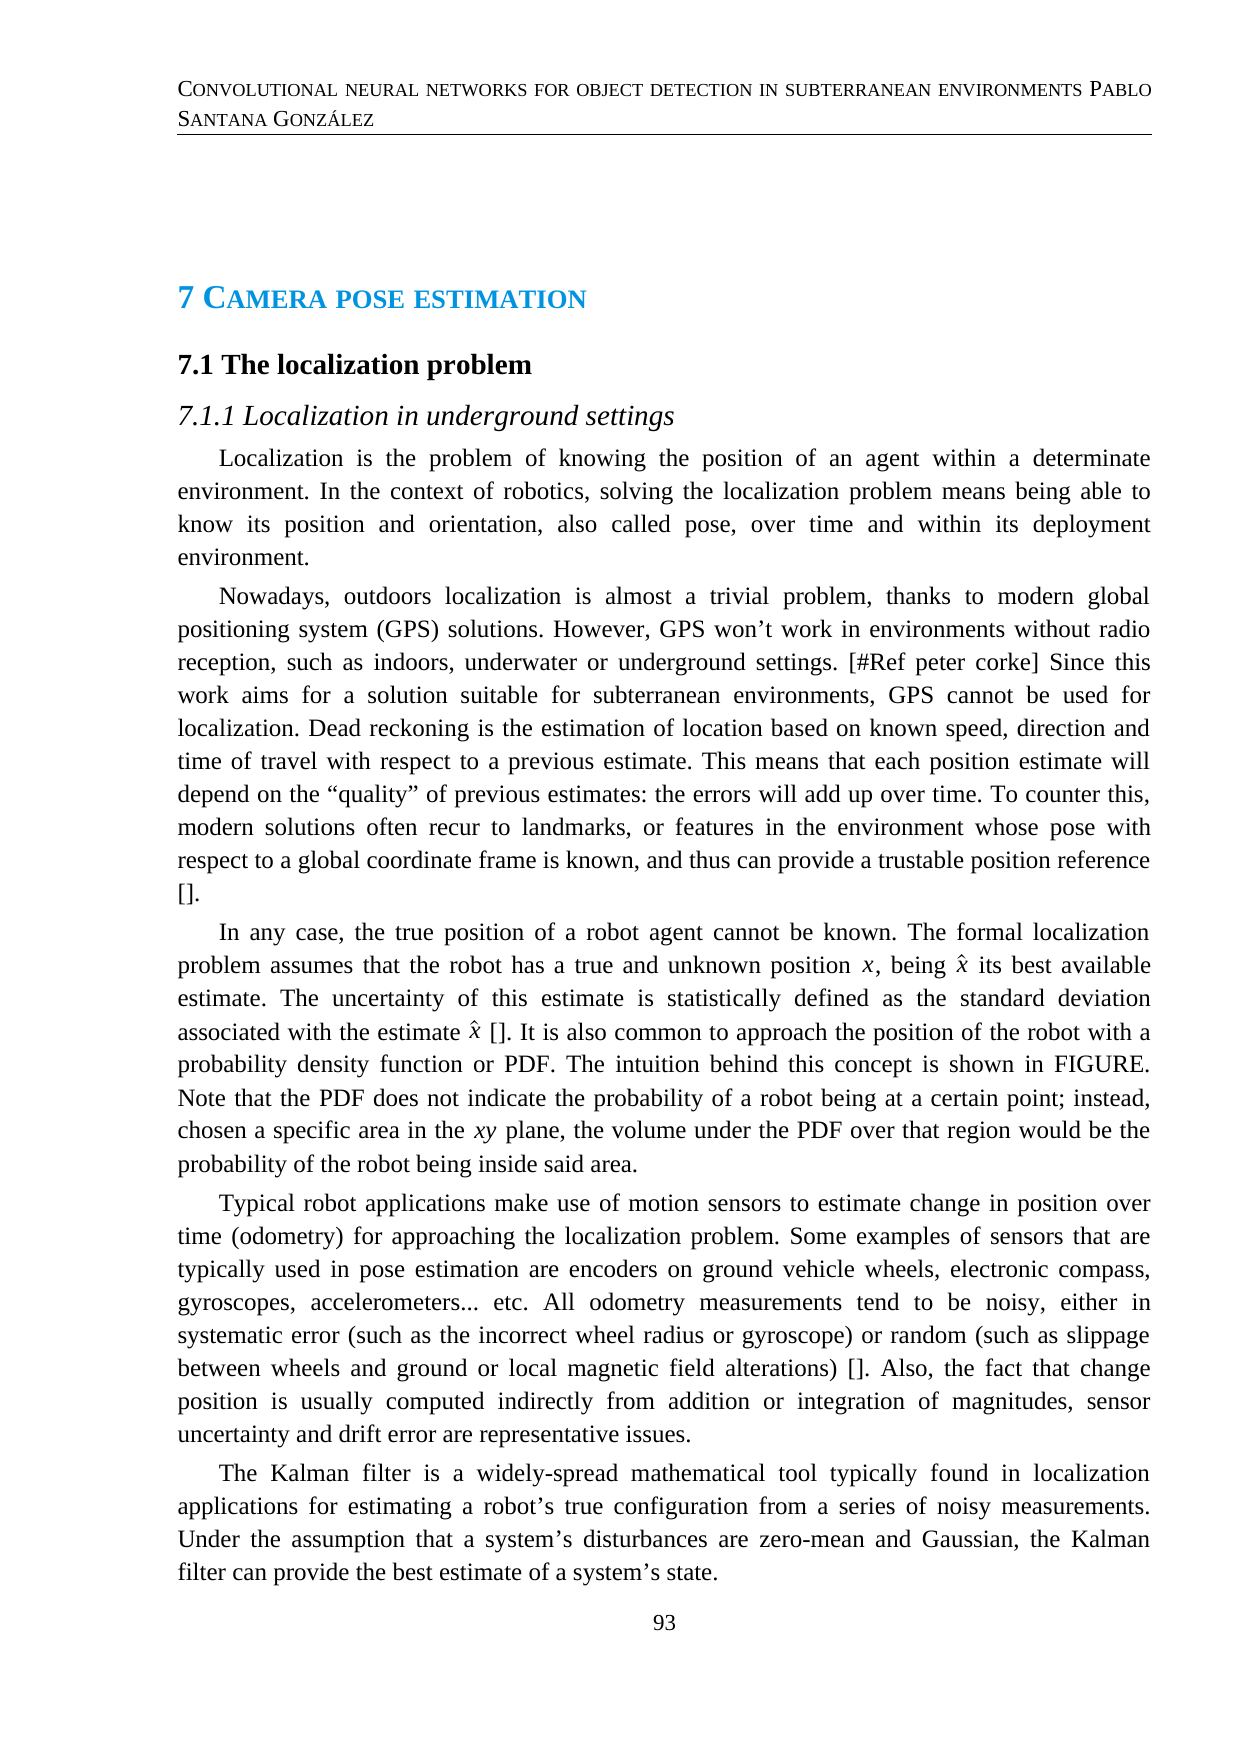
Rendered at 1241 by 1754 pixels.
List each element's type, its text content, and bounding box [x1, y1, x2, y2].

subtitle The localization problem [177, 347, 1152, 380]
subtitle Camera pose estimation [177, 278, 1152, 316]
text Localization is the problem of knowing the position of an agent within a determinate environment. In the context of robotics, solving the localization problem means being able to know its position and orientation, also called pose, over time and within its deployment environment. [177, 443, 1152, 571]
text The Kalman filter is a widely-spread mathematical tool typically found in localization applications for estimating a robot’s true configuration from a series of noisy measurements. Under the assumption that a system’s disturbances are zero-mean and Gaussian, the Kalman filter can provide the best estimate of a system’s state. [177, 1458, 1152, 1586]
subtitle Localization in underground settings [177, 398, 1152, 431]
text Nowadays, outdoors localization is almost a trivial problem, thanks to modern global positioning system (GPS) solutions. However, GPS won’t work in environments without radio reception, such as indoors, underwater or underground settings. [#Ref peter corke] Since this work aims for a solution suitable for subterranean environments, GPS cannot be used for localization. Dead reckoning is the estimation of location based on known speed, direction and time of travel with respect to a previous estimate. This means that each position estimate will depend on the “quality” of previous estimates: the errors will add up over time. To counter this, modern solutions often recur to landmarks, or features in the environment whose pose with respect to a global coordinate frame is known, and thus can provide a trustable position reference []. [177, 581, 1152, 907]
text Typical robot applications make use of motion sensors to estimate change in position over time (odometry) for approaching the localization problem. Some examples of sensors that are typically used in pose estimation are encoders on ground vehicle wheels, electronic compass, gyroscopes, accelerometers... etc. All odometry measurements tend to be noisy, either in systematic error (such as the incorrect wheel radius or gyroscope) or random (such as slippage between wheels and ground or local magnetic field alterations) []. Also, the fact that change position is usually computed indirectly from addition or integration of magnitudes, sensor uncertainty and drift error are representative issues. [177, 1188, 1152, 1448]
text In any case, the true position of a robot agent cannot be known. The formal localization problem assumes that the robot has a true and unknown position , being its best available estimate. The uncertainty of this estimate is statistically defined as the standard deviation associated with the estimate []. It is also common to approach the position of the robot with a probability density function or PDF. The intuition behind this concept is shown in FIGURE. Note that the PDF does not indicate the probability of a robot being at a certain point; instead, chosen a specific area in the plane, the volume under the PDF over that region would be the probability of the robot being inside said area. [177, 917, 1152, 1177]
